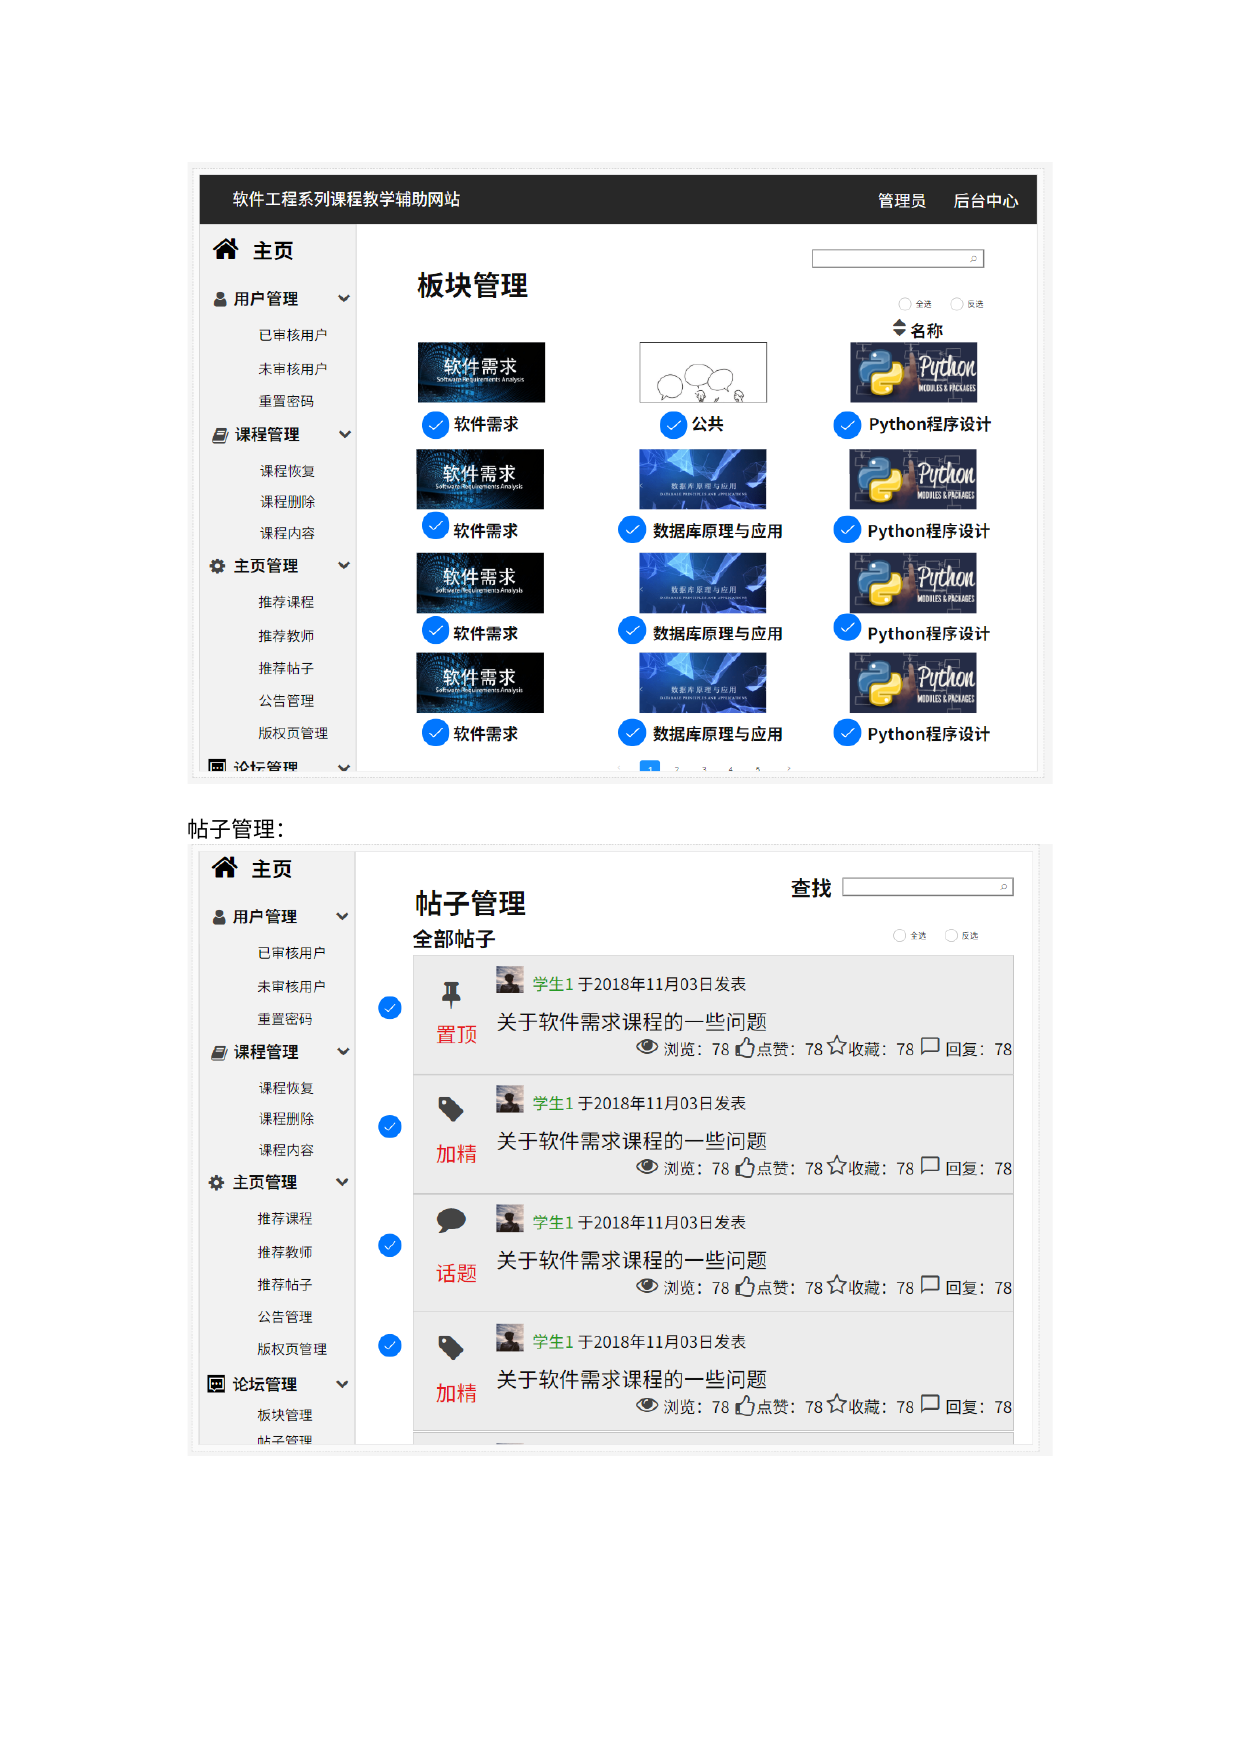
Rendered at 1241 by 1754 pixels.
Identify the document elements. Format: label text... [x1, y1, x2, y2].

text 帖子管理： [187, 812, 1053, 844]
picture [187, 162, 1053, 784]
picture [187, 844, 1053, 1456]
